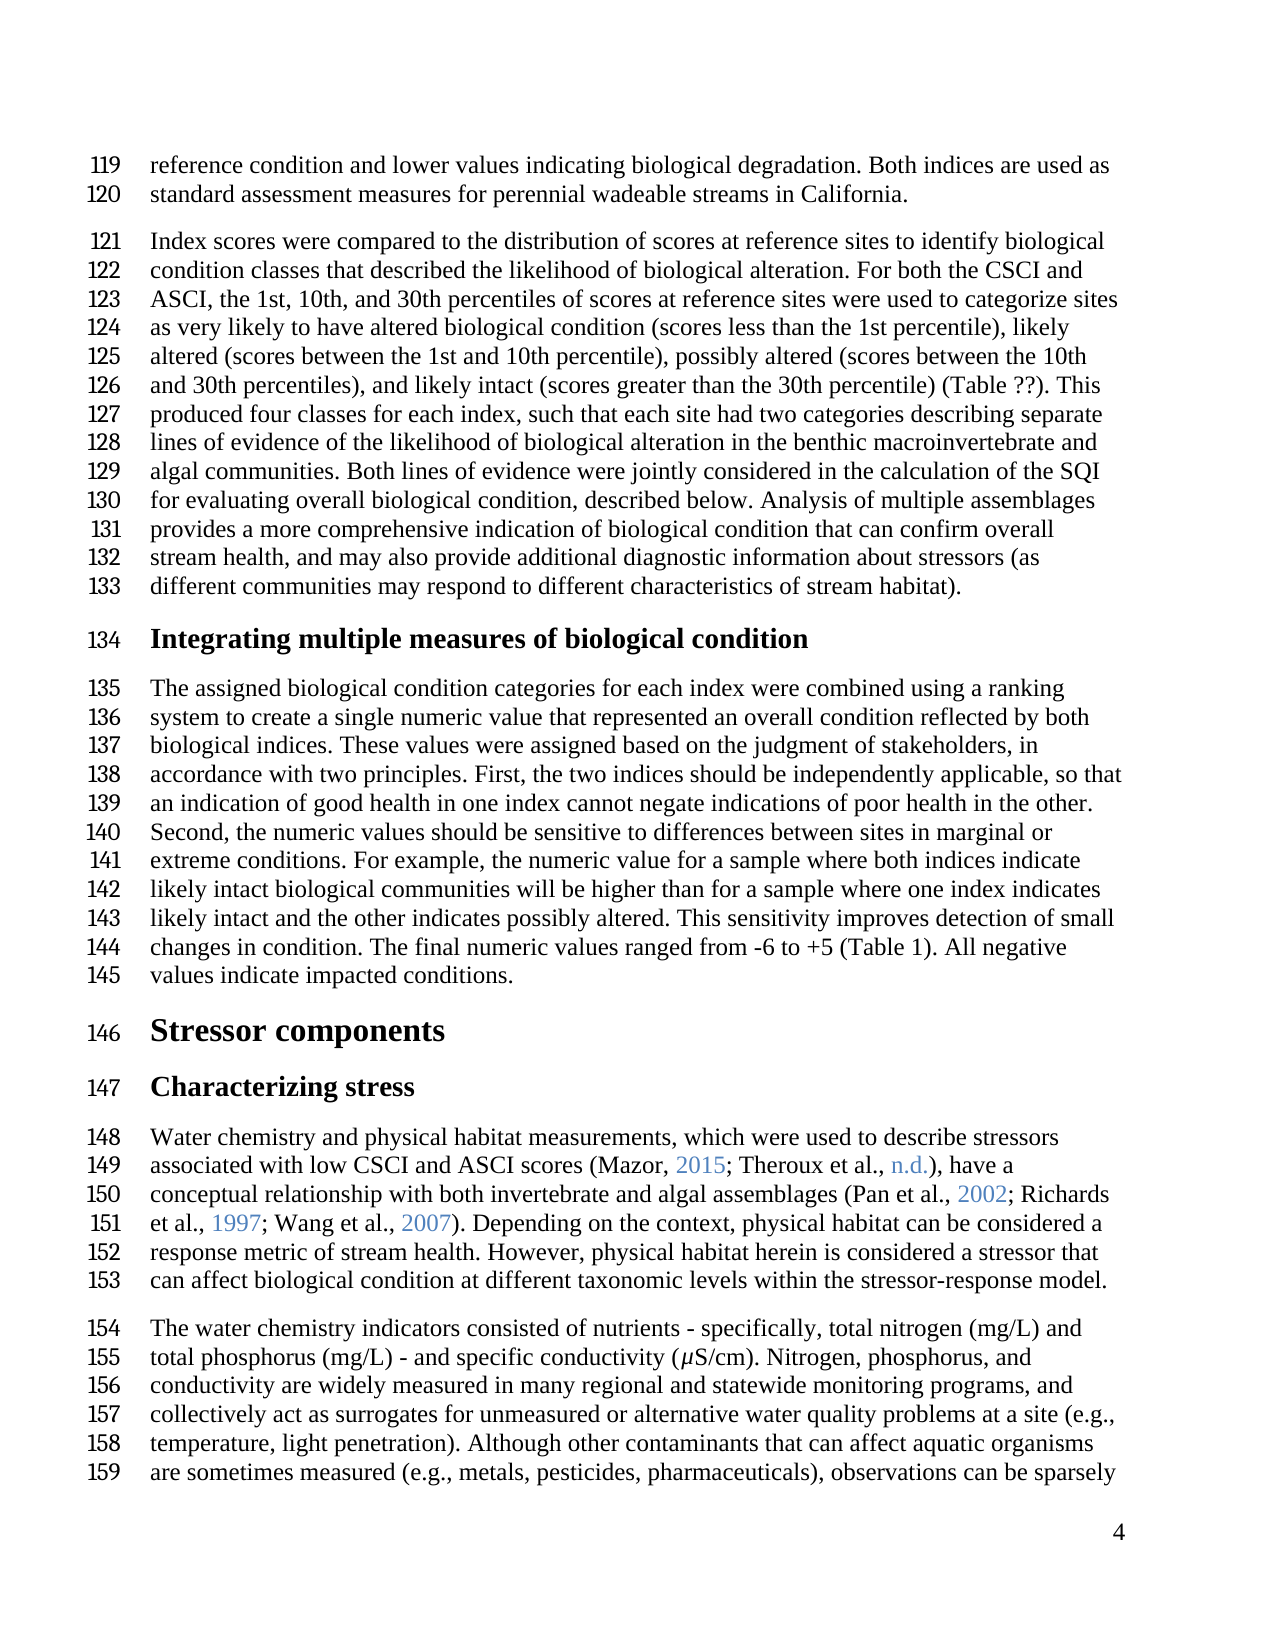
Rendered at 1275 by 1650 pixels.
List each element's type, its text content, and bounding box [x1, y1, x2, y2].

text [150, 150, 1125, 207]
text Water chemistry and physical habitat measurements, which were used to describe stressors associated with low CSCI and ASCI scores (Mazor, 2015; Theroux et al., n.d.), have a conceptual relationship with both invertebrate and algal assemblages (Pan et al., 2002; Richards et al., 1997; Wang et al., 2007). Depending on the context, physical habitat can be considered a response metric of stream health. However, physical habitat herein is considered a stressor that can affect biological condition at different taxonomic levels within the stressor-response model. [150, 1122, 1125, 1294]
text The assigned biological condition categories for each index were combined using a ranking system to create a single numeric value that represented an overall condition reflected by both biological indices. These values were assigned based on the judgment of stakeholders, in accordance with two principles. First, the two indices should be independently applicable, so that an indication of good health in one index cannot negate indications of poor health in the other. Second, the numeric values should be sensitive to differences between sites in marginal or extreme conditions. For example, the numeric value for a sample where both indices indicate likely intact biological communities will be higher than for a sample where one index indicates likely intact and the other indicates possibly altered. This sensitivity improves detection of small changes in condition. The final numeric values ranged from -6 to +5 (Table 1). All negative values indicate impacted conditions. [150, 673, 1125, 989]
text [150, 1313, 1125, 1485]
subtitle Integrating multiple measures of biological condition [150, 621, 1125, 654]
text Index scores were compared to the distribution of scores at reference sites to identify biological condition classes that described the likelihood of biological alteration. For both the CSCI and ASCI, the 1st, 10th, and 30th percentiles of scores at reference sites were used to categorize sites as very likely to have altered biological condition (scores less than the 1st percentile), likely altered (scores between the 1st and 10th percentile), possibly altered (scores between the 10th and 30th percentiles), and likely intact (scores greater than the 30th percentile) (Table ??). This produced four classes for each index, such that each site had two categories describing separate lines of evidence of the likelihood of biological alteration in the benthic macroinvertebrate and algal communities. Both lines of evidence were jointly considered in the calculation of the SQI for evaluating overall biological condition, described below. Analysis of multiple assemblages provides a more comprehensive indication of biological condition that can confirm overall stream health, and may also provide additional diagnostic information about stressors (as different communities may respond to different characteristics of stream habitat). [150, 226, 1125, 600]
subtitle Characterizing stress [150, 1069, 1125, 1103]
subtitle Stressor components [150, 1010, 1125, 1048]
